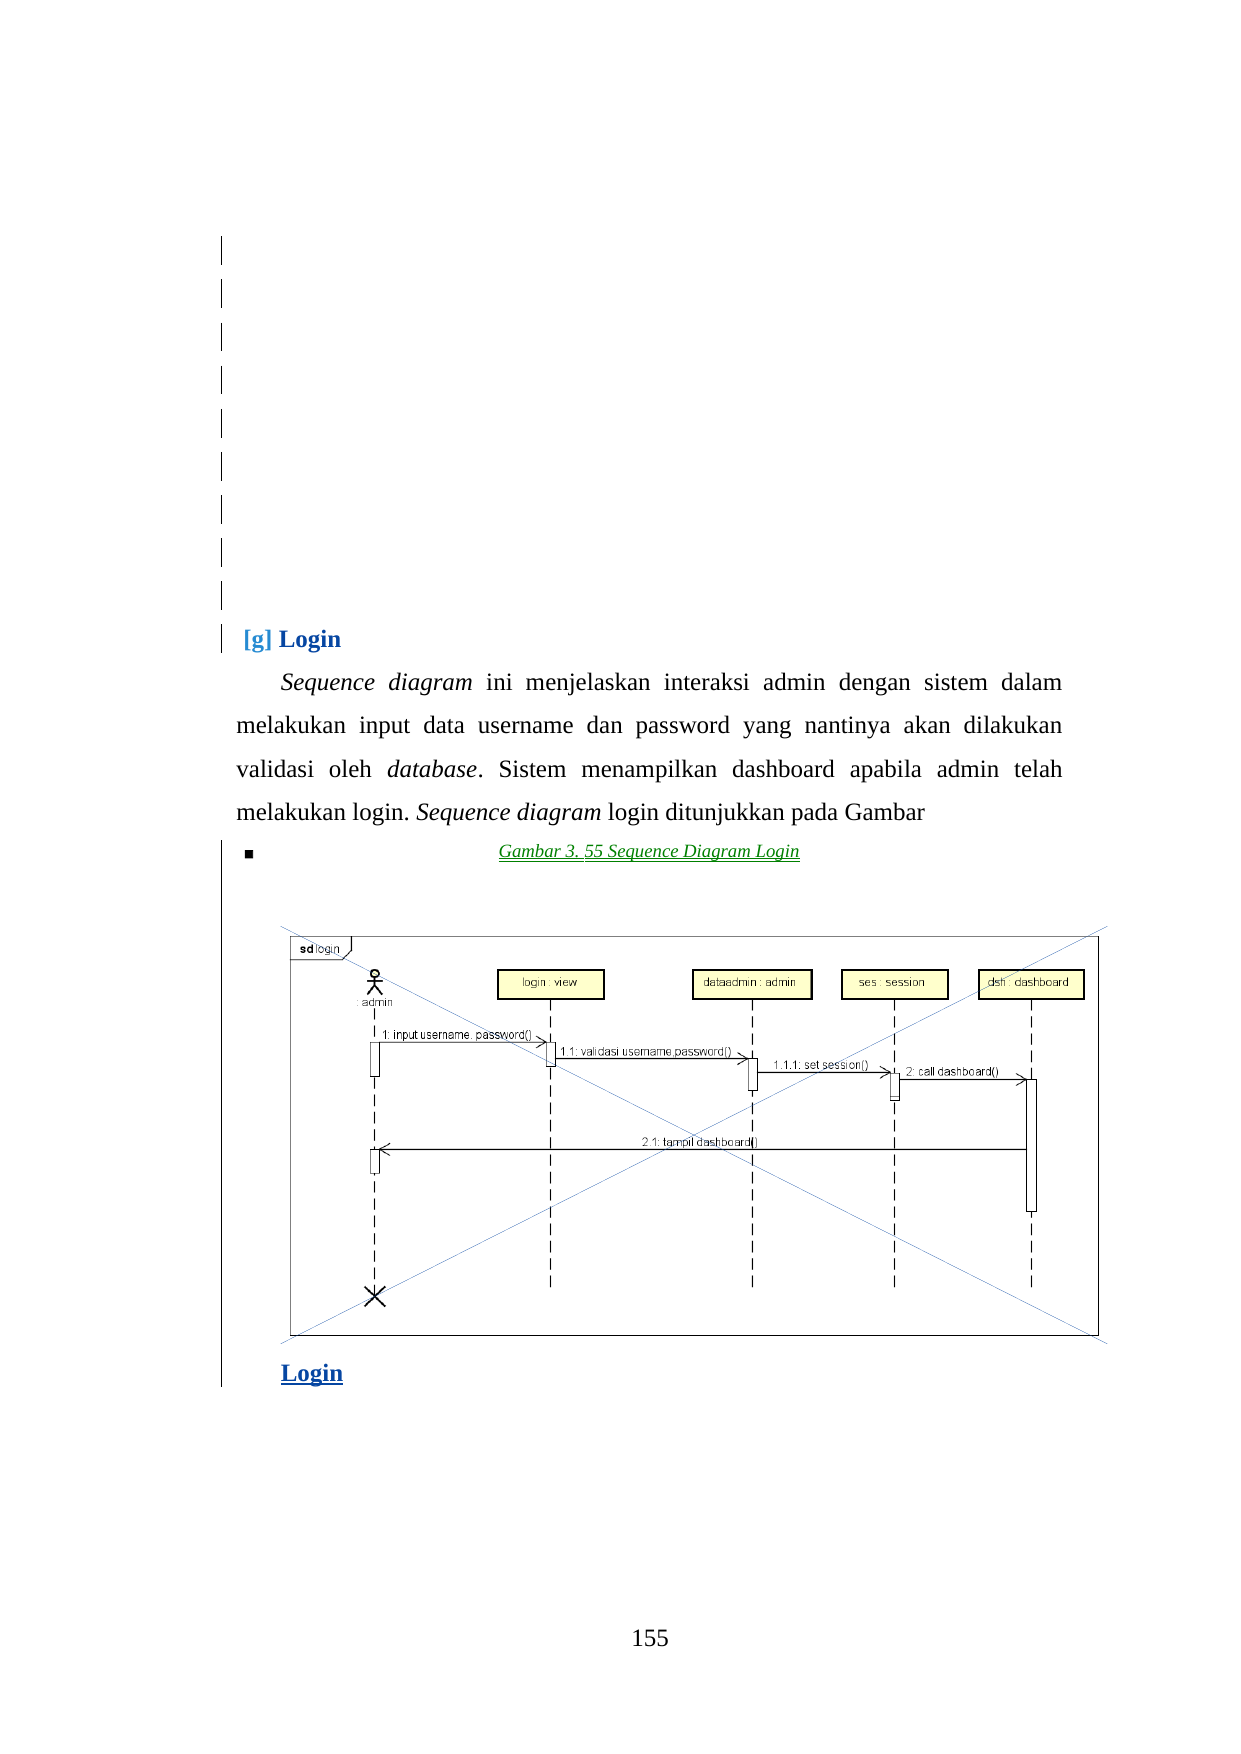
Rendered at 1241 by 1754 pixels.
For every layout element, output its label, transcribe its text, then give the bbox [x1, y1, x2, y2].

picture [697, 927, 1108, 1343]
picture [283, 1136, 1105, 1344]
list Login [243, 624, 1063, 653]
text Sequence diagram ini menjelaskan interaksi admin dengan sistem dalam melakukan input data username dan password yang nantinya akan dilakukan validasi oleh database. Sistem menampilkan dashboard apabila admin telah melakukan login. Sequence diagram login ditunjukkan pada Gambar [236, 667, 1063, 826]
picture [280, 927, 691, 1343]
picture [283, 926, 1105, 1134]
